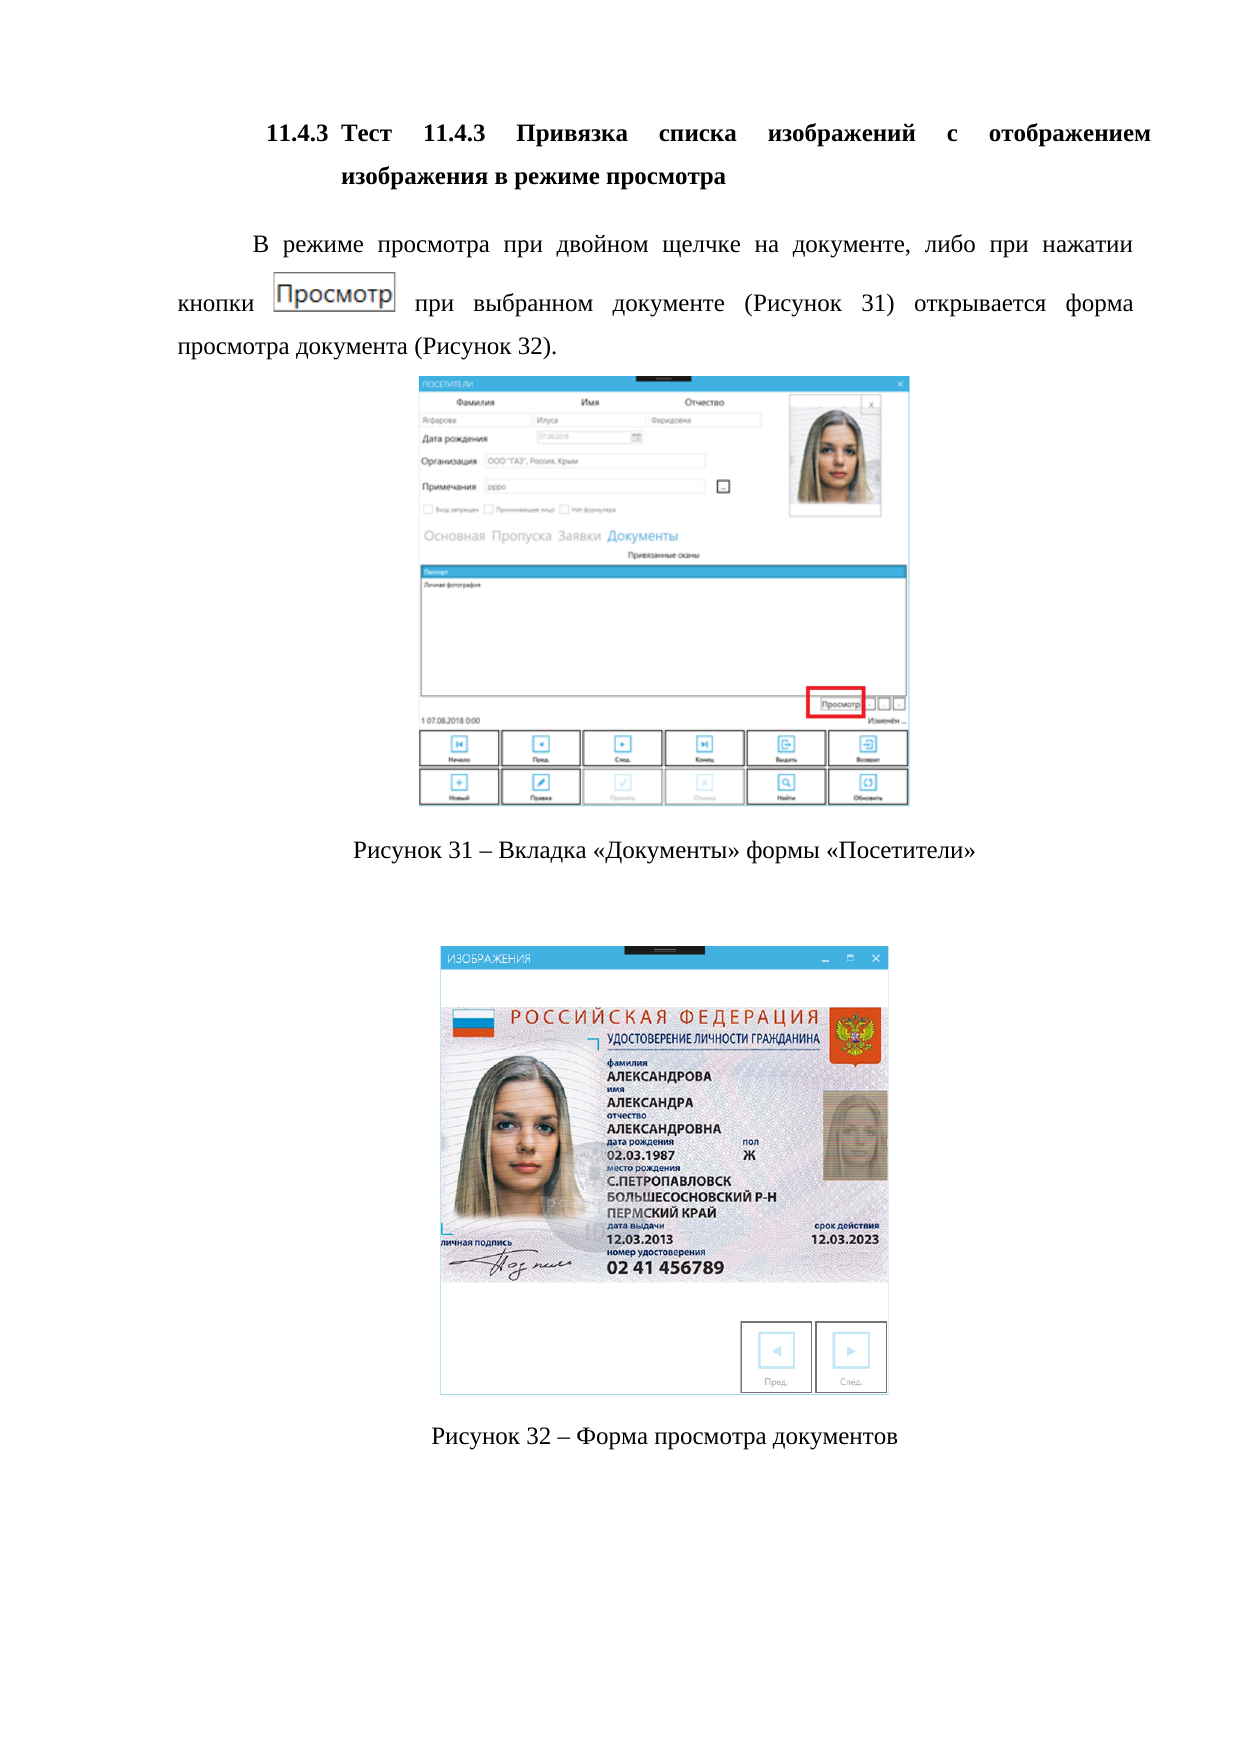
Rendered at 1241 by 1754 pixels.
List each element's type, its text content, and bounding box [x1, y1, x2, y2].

picture [440, 946, 889, 1395]
text В режиме просмотра при двойном щелчке на документе, либо при нажатии кнопки при выбранном документе (Рисунок 23) открывается форма просмотра документа (Рисунок 24). [177, 229, 1134, 360]
picture [418, 376, 910, 809]
title Рисунок 32 – Форма просмотра документов [177, 1421, 1152, 1450]
subtitle Тест 11.4.3 Привязка списка изображений с отображением изображения в режиме просмотра [266, 118, 1152, 190]
picture [273, 272, 396, 312]
title Рисунок 31 – Вкладка «Документы» формы «Посетители» [177, 835, 1152, 864]
